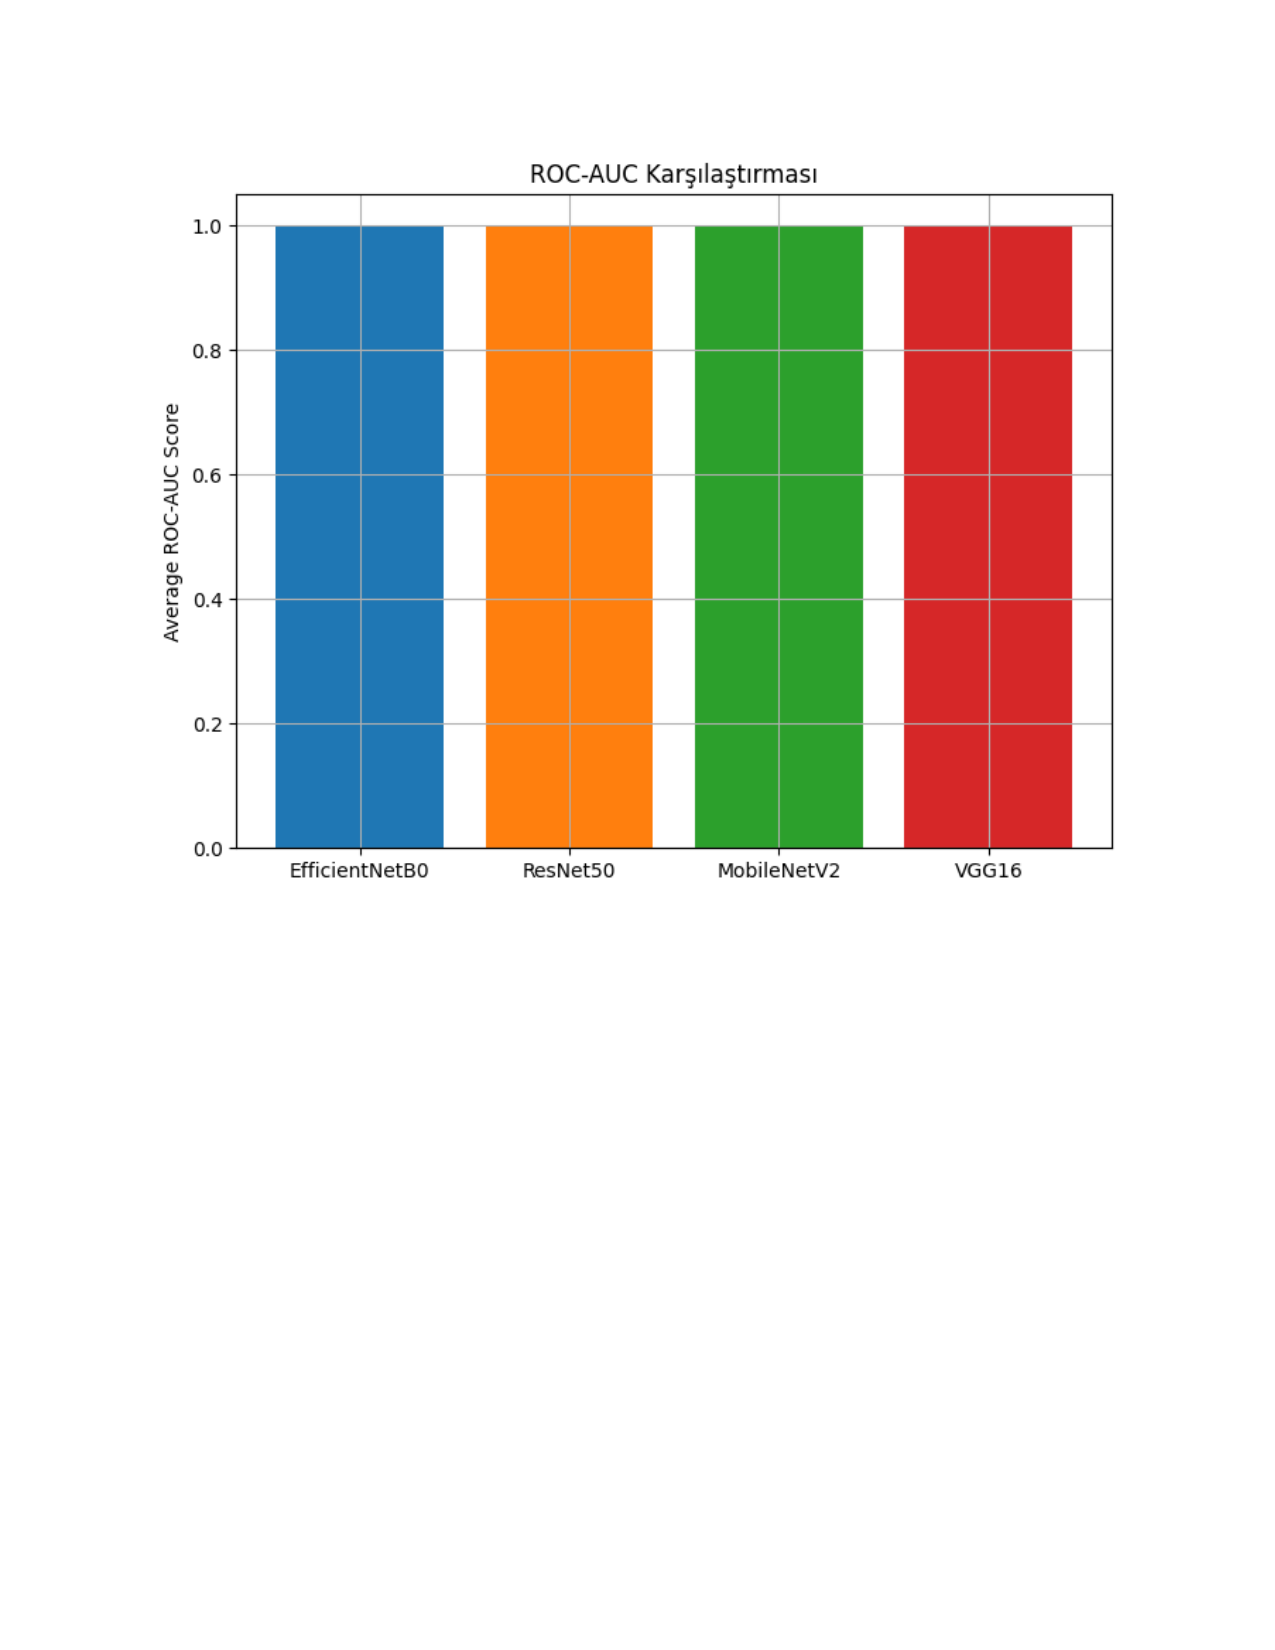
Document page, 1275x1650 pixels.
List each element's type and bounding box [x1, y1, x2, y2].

picture [150, 150, 1125, 896]
